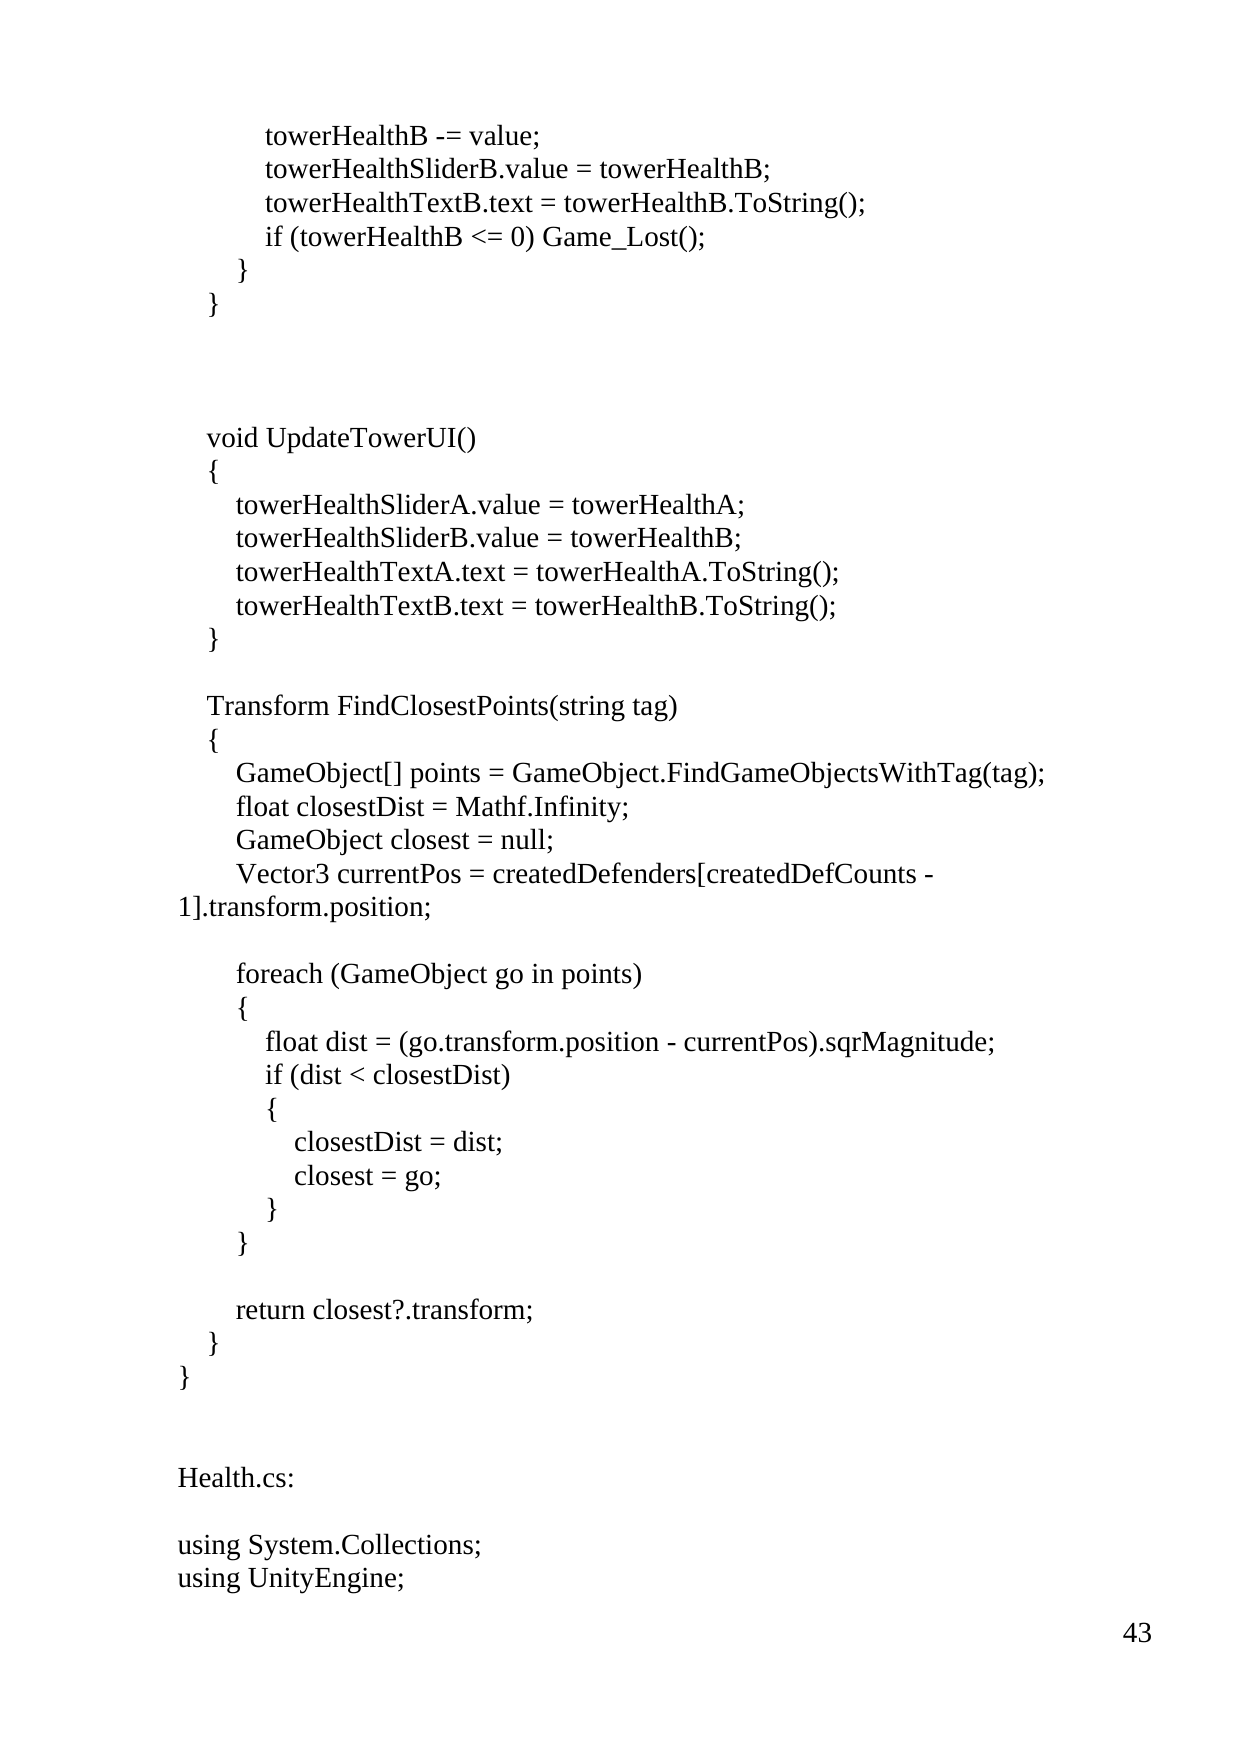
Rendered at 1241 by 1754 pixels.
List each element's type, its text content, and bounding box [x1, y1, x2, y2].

text towerHealthTextB.text = towerHealthB.ToString(); [177, 185, 1152, 219]
text } [177, 1191, 1152, 1225]
text return closest?.transform; [177, 1292, 1152, 1326]
text towerHealthTextA.text = towerHealthA.ToString(); [177, 554, 1152, 588]
text } [177, 1326, 1152, 1359]
text if (towerHealthB <= 0) Game_Lost(); [177, 219, 1152, 252]
text closest = go; [177, 1158, 1152, 1191]
text { [177, 1091, 1152, 1124]
text void UpdateTowerUI() [177, 420, 1152, 453]
text { [177, 453, 1152, 487]
text towerHealthB -= value; [177, 118, 1152, 152]
text towerHealthSliderB.value = towerHealthB; [177, 152, 1152, 185]
text using UnityEngine; [177, 1560, 1152, 1594]
text Transform FindClosestPoints(string tag) [177, 688, 1152, 722]
text { [177, 722, 1152, 755]
text GameObject closest = null; [177, 822, 1152, 856]
text towerHealthTextB.text = towerHealthB.ToString(); [177, 588, 1152, 621]
text closestDist = dist; [177, 1124, 1152, 1158]
text } [177, 1359, 1152, 1393]
text } [177, 1225, 1152, 1258]
text Health.cs: using System.Collections; [177, 1460, 1152, 1560]
text } [177, 621, 1152, 655]
text towerHealthSliderB.value = towerHealthB; [177, 521, 1152, 554]
text towerHealthSliderA.value = towerHealthA; [177, 487, 1152, 521]
text GameObject[] points = GameObject.FindGameObjectsWithTag(tag); [177, 755, 1152, 789]
text } [177, 286, 1152, 319]
text } [177, 252, 1152, 286]
text { [177, 990, 1152, 1024]
text float closestDist = Mathf.Infinity; [177, 789, 1152, 822]
text if (dist < closestDist) [177, 1057, 1152, 1091]
text foreach (GameObject go in points) [177, 957, 1152, 990]
text Vector3 currentPos = createdDefenders[createdDefCounts - 1].transform.position; [177, 856, 1152, 923]
text float dist = (go.transform.position - currentPos).sqrMagnitude; [177, 1024, 1152, 1057]
